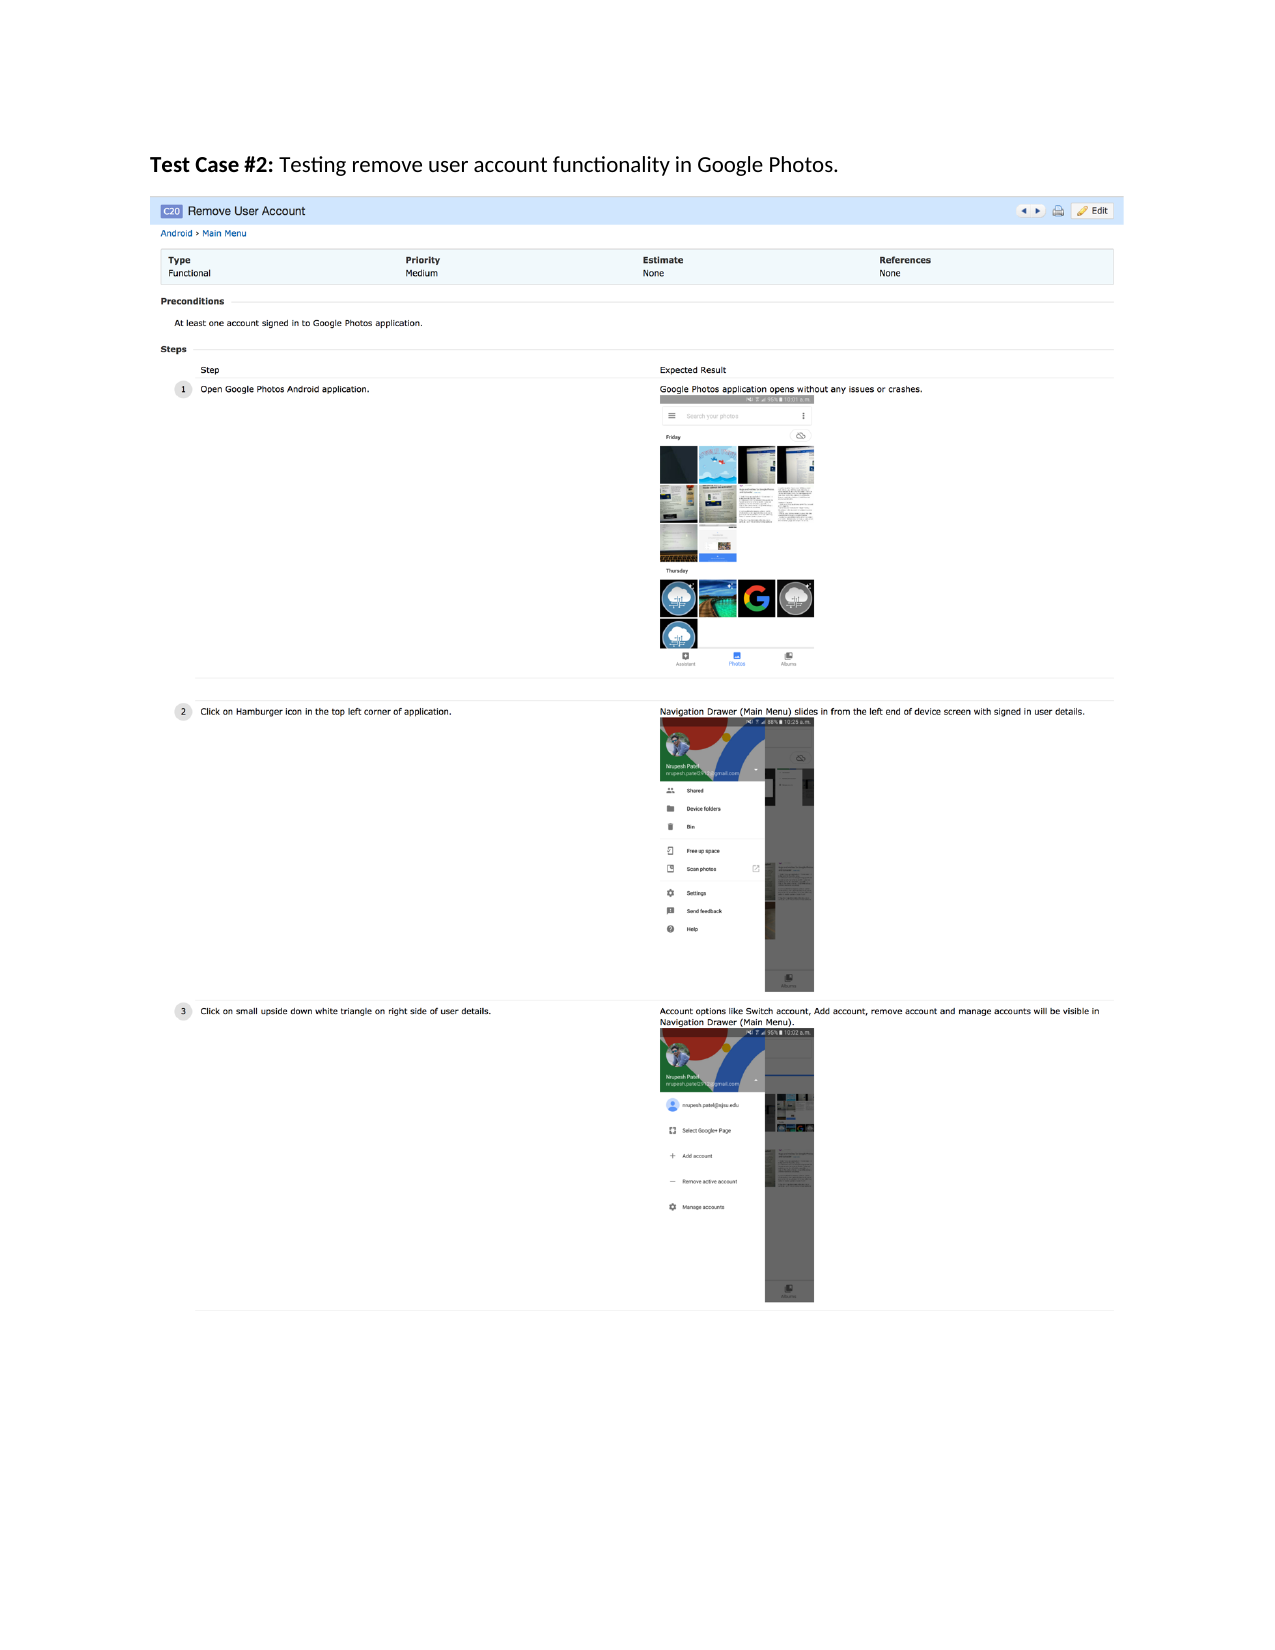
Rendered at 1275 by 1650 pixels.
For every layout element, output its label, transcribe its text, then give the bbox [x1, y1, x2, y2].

picture [150, 196, 1124, 679]
text Test Case #2: Testing remove user account functionality in Google Photos. [150, 150, 1125, 178]
picture [150, 697, 1124, 1313]
